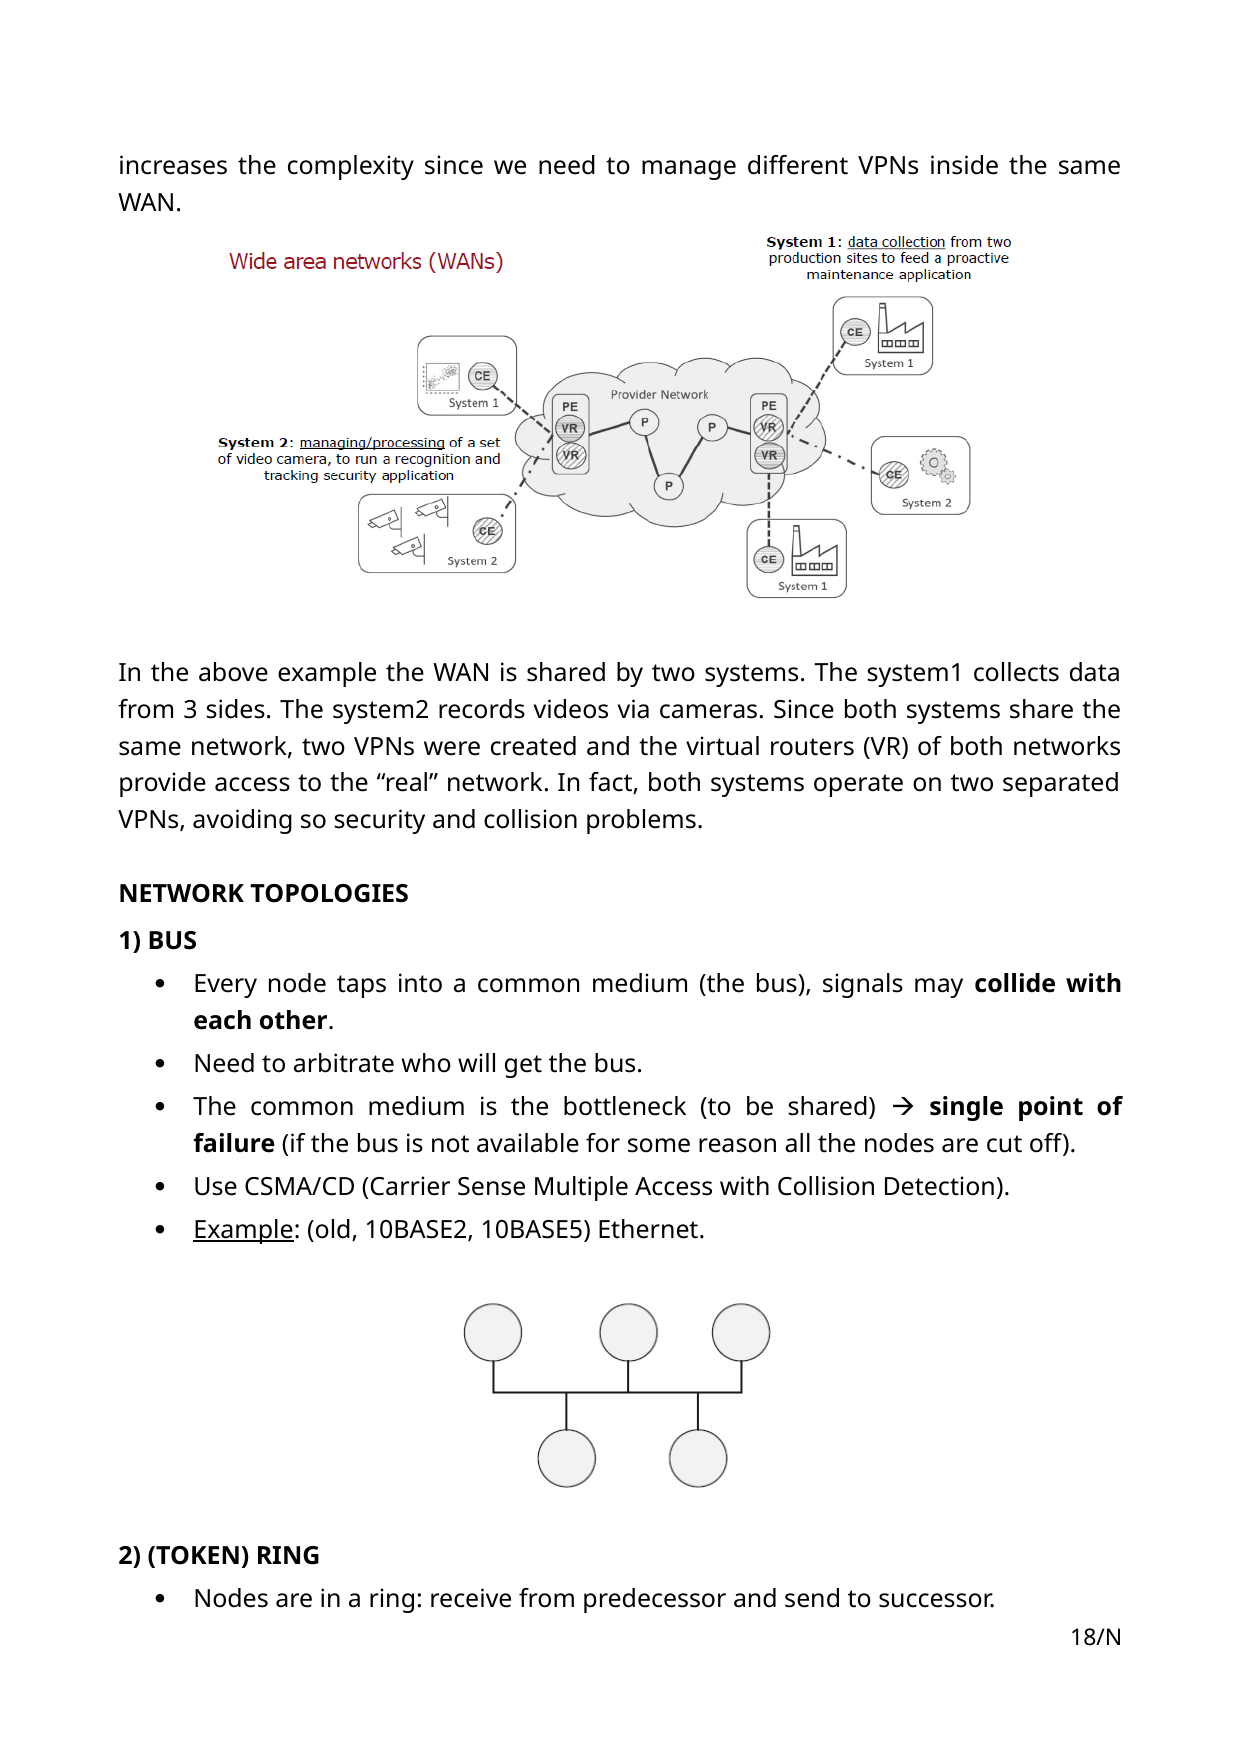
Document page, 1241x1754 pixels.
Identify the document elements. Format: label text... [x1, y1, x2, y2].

text 1) BUS [118, 923, 1122, 957]
list Nodes are in a ring: receive from predecessor and send to successor. [156, 1581, 1122, 1615]
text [118, 148, 1122, 218]
text NETWORK TOPOLOGIES [118, 875, 1122, 909]
list Need to arbitrate who will get the bus. [156, 1045, 1122, 1079]
picture [454, 1284, 786, 1499]
text In the above example the WAN is shared by two systems. The system1 collects data from 3 sides. The system2 records videos via cameras. Since both systems share the same network, two VPNs were created and the virtual routers (VR) of both networks provide access to the “real” network. In fact, both systems operate on two separated VPNs, avoiding so security and collision problems. [118, 655, 1122, 836]
text 2) (TOKEN) RING [118, 1538, 1122, 1572]
list The common medium is the bottleneck (to be shared) single point of failure (if the bus is not available for some reason all the nodes are cut off). [156, 1088, 1122, 1159]
list Example: (old, 10BASE2, 10BASE5) Ethernet. [156, 1211, 1122, 1245]
list Use CSMA/CD (Carrier Sense Multiple Access with Collision Detection). [156, 1168, 1122, 1202]
picture [216, 221, 1024, 616]
list Every node taps into a common medium (the bus), signals may collide with each other. [156, 966, 1122, 1036]
